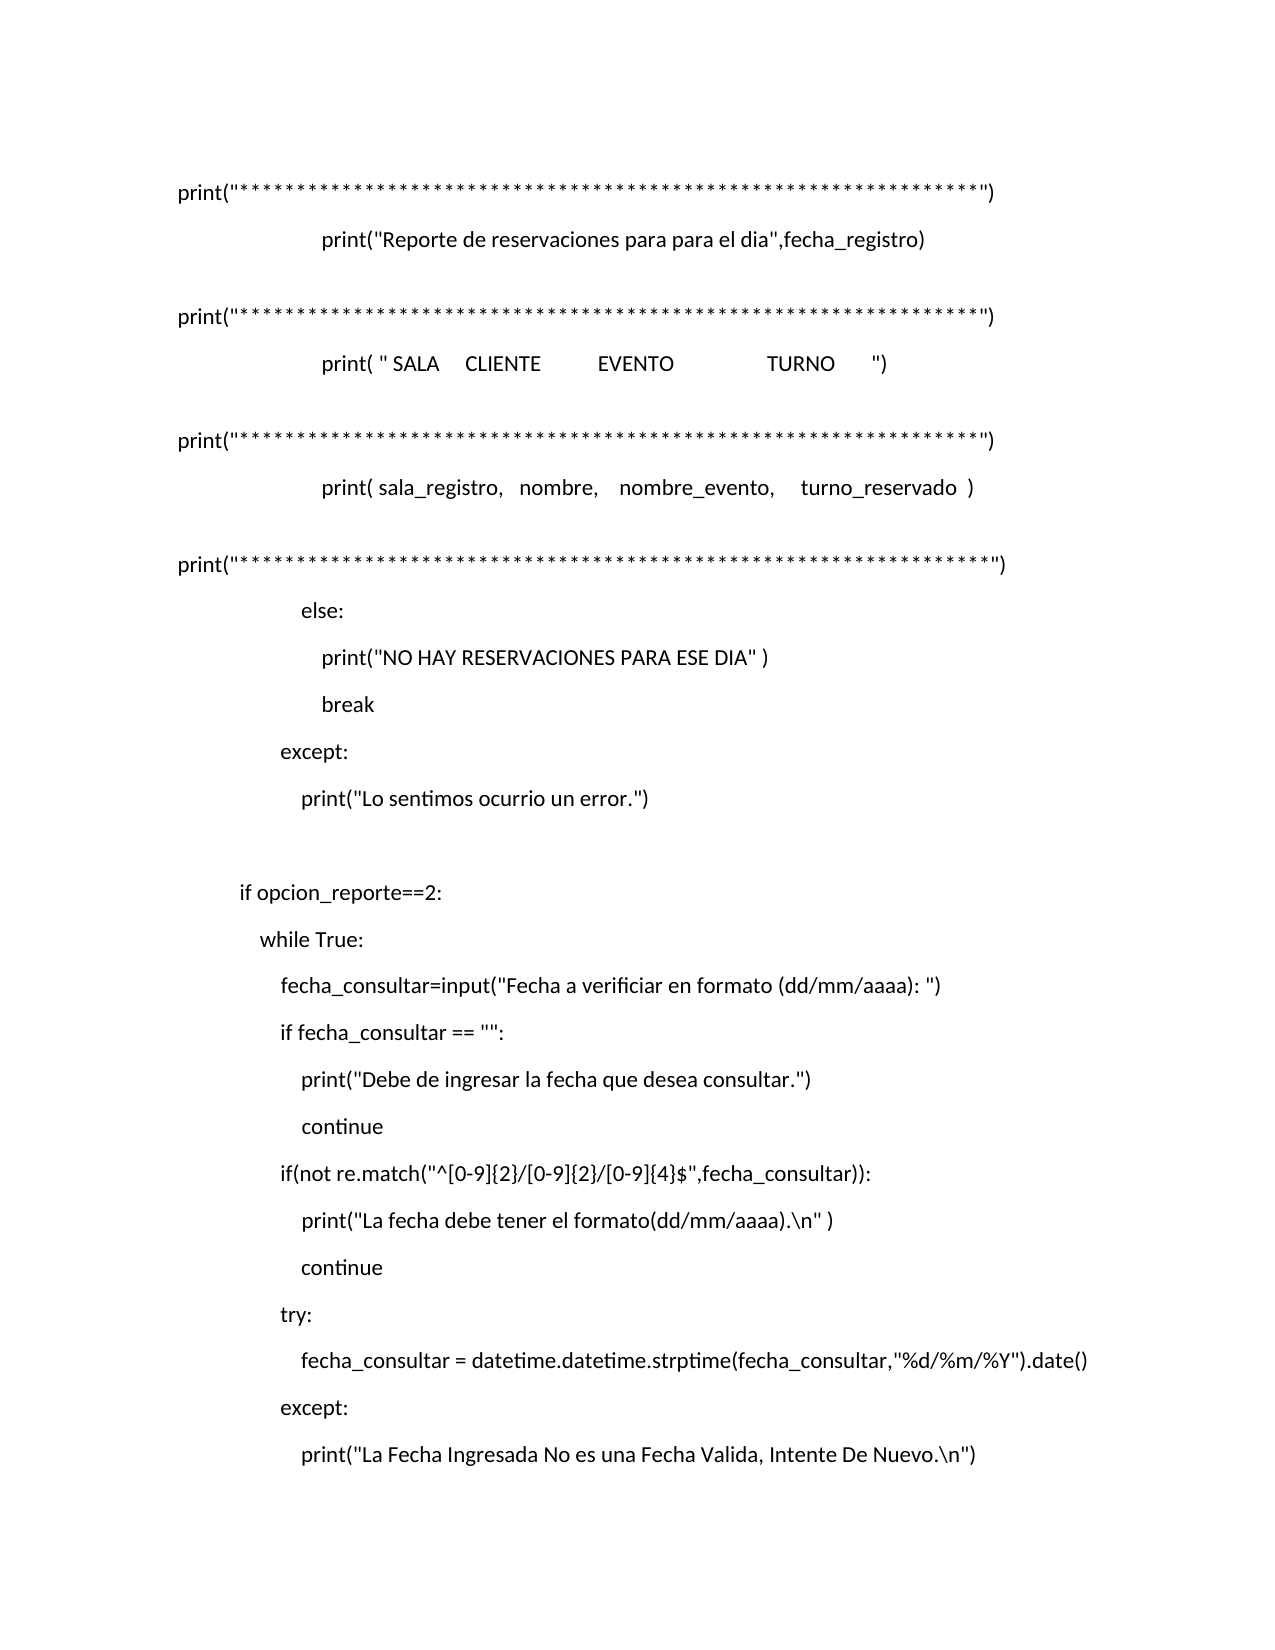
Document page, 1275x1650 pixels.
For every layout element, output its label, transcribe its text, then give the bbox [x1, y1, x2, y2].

text continue [177, 1253, 1098, 1281]
text fecha_consultar = datetime.datetime.strptime(fecha_consultar,"%d/%m/%Y").date() [177, 1347, 1098, 1374]
text print("La Fecha Ingresada No es una Fecha Valida, Intente De Nuevo.\n") [177, 1440, 1098, 1468]
text if fecha_consultar == "": [177, 1018, 1098, 1046]
text print("*****************************************************************") [177, 272, 1098, 330]
text fecha_consultar=input("Fecha a verificiar en formato (dd/mm/aaaa): ") [177, 972, 1098, 999]
text continue [177, 1112, 1098, 1140]
text break [177, 690, 1098, 718]
text print("Lo sentimos ocurrio un error.") [177, 784, 1098, 812]
text print("Debe de ingresar la fecha que desea consultar.") [177, 1065, 1098, 1093]
text print( " SALA CLIENTE EVENTO TURNO ") [177, 349, 1098, 377]
text print("La fecha debe tener el formato(dd/mm/aaaa).\n" ) [177, 1206, 1098, 1234]
text if(not re.match("^[0-9]{2}/[0-9]{2}/[0-9]{4}$",fecha_consultar)): [177, 1159, 1098, 1187]
text except: [177, 737, 1098, 765]
text print("*****************************************************************") [177, 148, 1098, 206]
text except: [177, 1393, 1098, 1421]
text while True: [177, 925, 1098, 953]
text print("Reporte de reservaciones para para el dia",fecha_registro) [177, 225, 1098, 253]
text else: [177, 597, 1098, 624]
text try: [177, 1300, 1098, 1328]
text print( sala_registro, nombre, nombre_evento, turno_reservado ) [177, 473, 1098, 501]
text print("*****************************************************************") [177, 396, 1098, 454]
text print("NO HAY RESERVACIONES PARA ESE DIA" ) [177, 643, 1098, 671]
text print("******************************************************************") [177, 519, 1098, 578]
text if opcion_reporte==2: [177, 878, 1098, 906]
